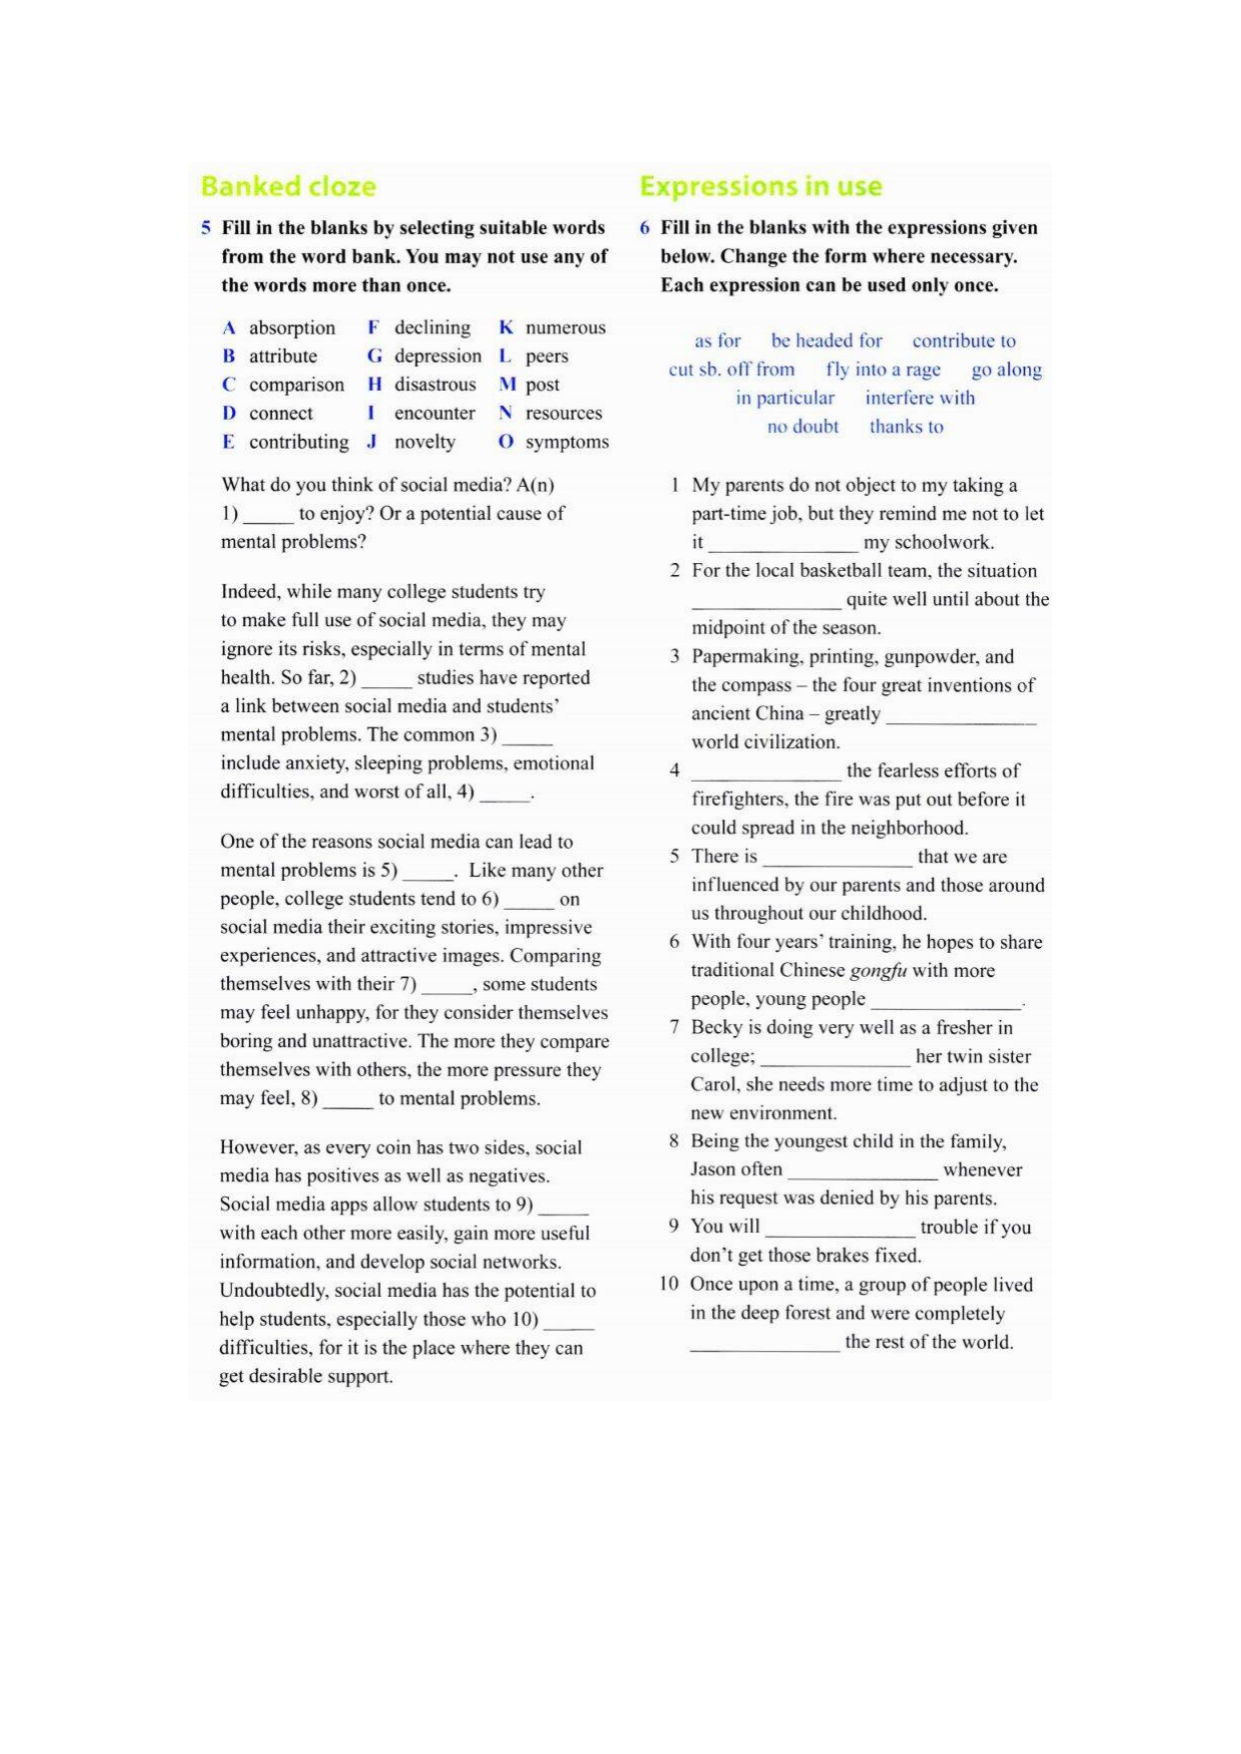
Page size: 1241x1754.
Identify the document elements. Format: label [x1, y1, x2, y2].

picture [188, 162, 1053, 1401]
